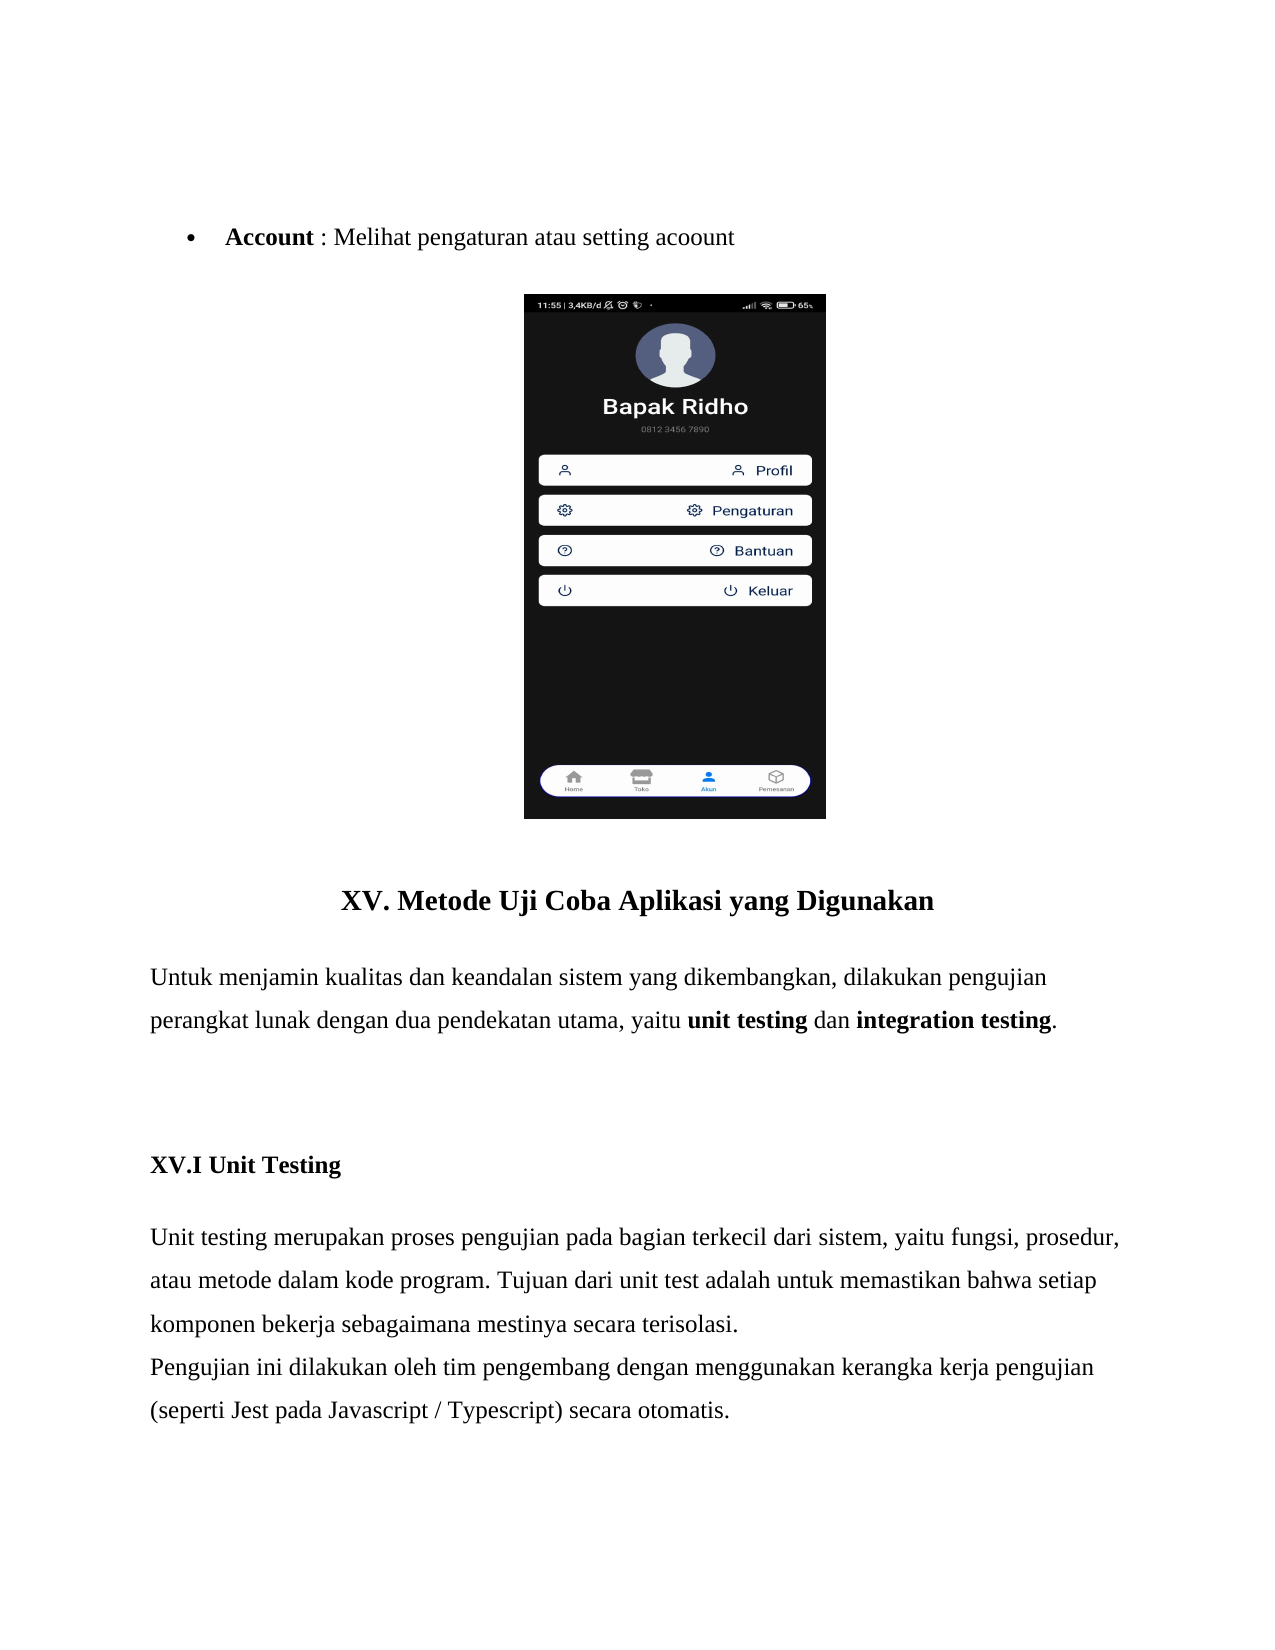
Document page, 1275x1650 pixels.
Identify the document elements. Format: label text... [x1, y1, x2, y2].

text Unit testing merupakan proses pengujian pada bagian terkecil dari sistem, yaitu fungsi, prosedur, atau metode dalam kode program. Tujuan dari unit test adalah untuk memastikan bahwa setiap komponen bekerja sebagaimana mestinya secara terisolasi. Pengujian ini dilakukan oleh tim pengembang dengan menggunakan kerangka kerja pengujian (seperti Jest pada Javascript / Typescript) secara otomatis. [150, 1222, 1125, 1424]
picture [524, 294, 826, 819]
text Untuk menjamin kualitas dan keandalan sistem yang dikembangkan, dilakukan pengujian perangkat lunak dengan dua pendekatan utama, yaitu unit testing dan integration testing. [150, 962, 1125, 1034]
list Account : Melihat pengaturan atau setting acoount [187, 222, 1125, 251]
subtitle XV.I Unit Testing [150, 1150, 1125, 1179]
subtitle XV. Metode Uji Coba Aplikasi yang Digunakan [150, 883, 1125, 917]
